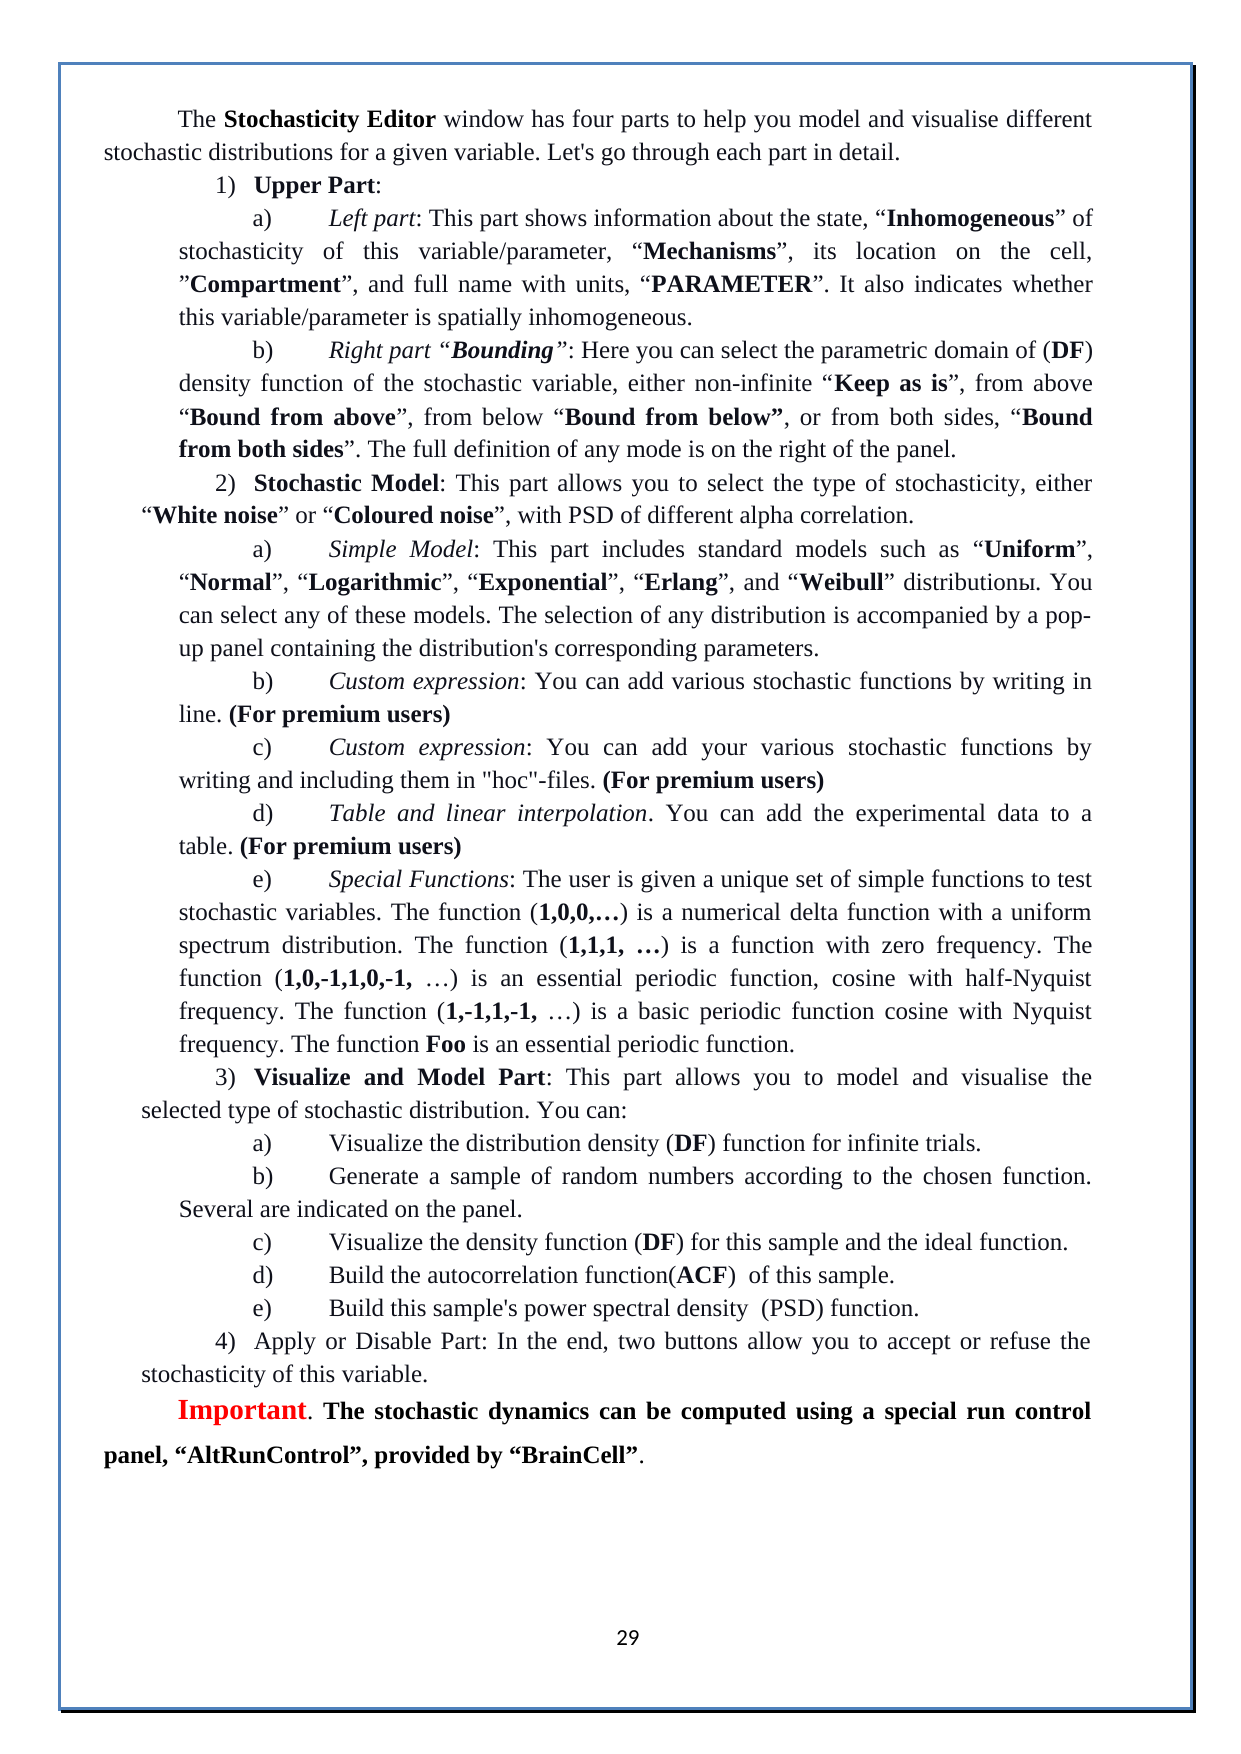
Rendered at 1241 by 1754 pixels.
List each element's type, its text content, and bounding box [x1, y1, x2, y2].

list Custom expression: You can add your various stochastic functions by writing and including them in "hoc"-files. (For premium users) [178, 732, 1093, 793]
text The Stochasticity Editor window has four parts to help you model and visualise different stochastic distributions for a given variable. Let's go through each part in detail. [103, 104, 1093, 166]
list Special Functions: The user is given a unique set of simple functions to test stochastic variables. The function (1,0,0,…) is a numerical delta function with a uniform spectrum distribution. The function (1,1,1, …) is a function with zero frequency. The function (1,0,-1,1,0,-1, …) is an essential periodic function, cosine with half-Nyquist frequency. The function (1,-1,1,-1, …) is a basic periodic function cosine with Nyquist frequency. The function Foo is an essential periodic function. [178, 864, 1093, 1058]
list Visualize the distribution density (DF) function for infinite trials. [178, 1128, 1122, 1157]
list Table and linear interpolation. You can add the experimental data to a table. (For premium users) [178, 798, 1093, 859]
list Visualize the density function (DF) for this sample and the ideal function. [178, 1227, 1093, 1256]
list Custom expression: You can add various stochastic functions by writing in line. (For premium users) [178, 666, 1093, 727]
list Build this sample's power spectral density (PSD) function. [178, 1293, 1093, 1322]
list Simple Model: This part includes standard models such as “Uniform”, “Normal”, “Logarithmic”, “Exponential”, “Erlang”, and “Weibull” distributionы. You can select any of these models. The selection of any distribution is accompanied by a pop-up panel containing the distribution's corresponding parameters. [178, 534, 1093, 661]
list Right part “Bounding”: Here you can select the parametric domain of (DF) density function of the stochastic variable, either non-infinite “Keep as is”, from above “Bound from above”, from below “Bound from below”, or from both sides, “Bound from both sides”. The full definition of any mode is on the right of the panel. [178, 336, 1093, 463]
list Visualize and Model Part: This part allows you to model and visualise the selected type of stochastic distribution. You can: [141, 1062, 1093, 1124]
list Stochastic Model: This part allows you to select the type of stochasticity, either “White noise” or “Coloured noise”, with PSD of different alpha correlation. [141, 468, 1093, 529]
list Upper Part: [141, 170, 1093, 199]
list Apply or Disable Part: In the end, two buttons allow you to accept or refuse the stochasticity of this variable. [141, 1326, 1093, 1388]
list Left part: This part shows information about the state, “Inhomogeneous” of stochasticity of this variable/parameter, “Mechanisms”, its location on the cell, ”Compartment”, and full name with units, “PARAMETER”. It also indicates whether this variable/parameter is spatially inhomogeneous. [178, 203, 1093, 331]
text Important. The stochastic dynamics can be computed using a special run control panel, “AltRunControl”, provided by “BrainCell”. [103, 1392, 1093, 1469]
list Build the autocorrelation function(ACF) of this sample. [178, 1260, 1093, 1289]
list Generate a sample of random numbers according to the chosen function. Several are indicated on the panel. [178, 1161, 1093, 1223]
